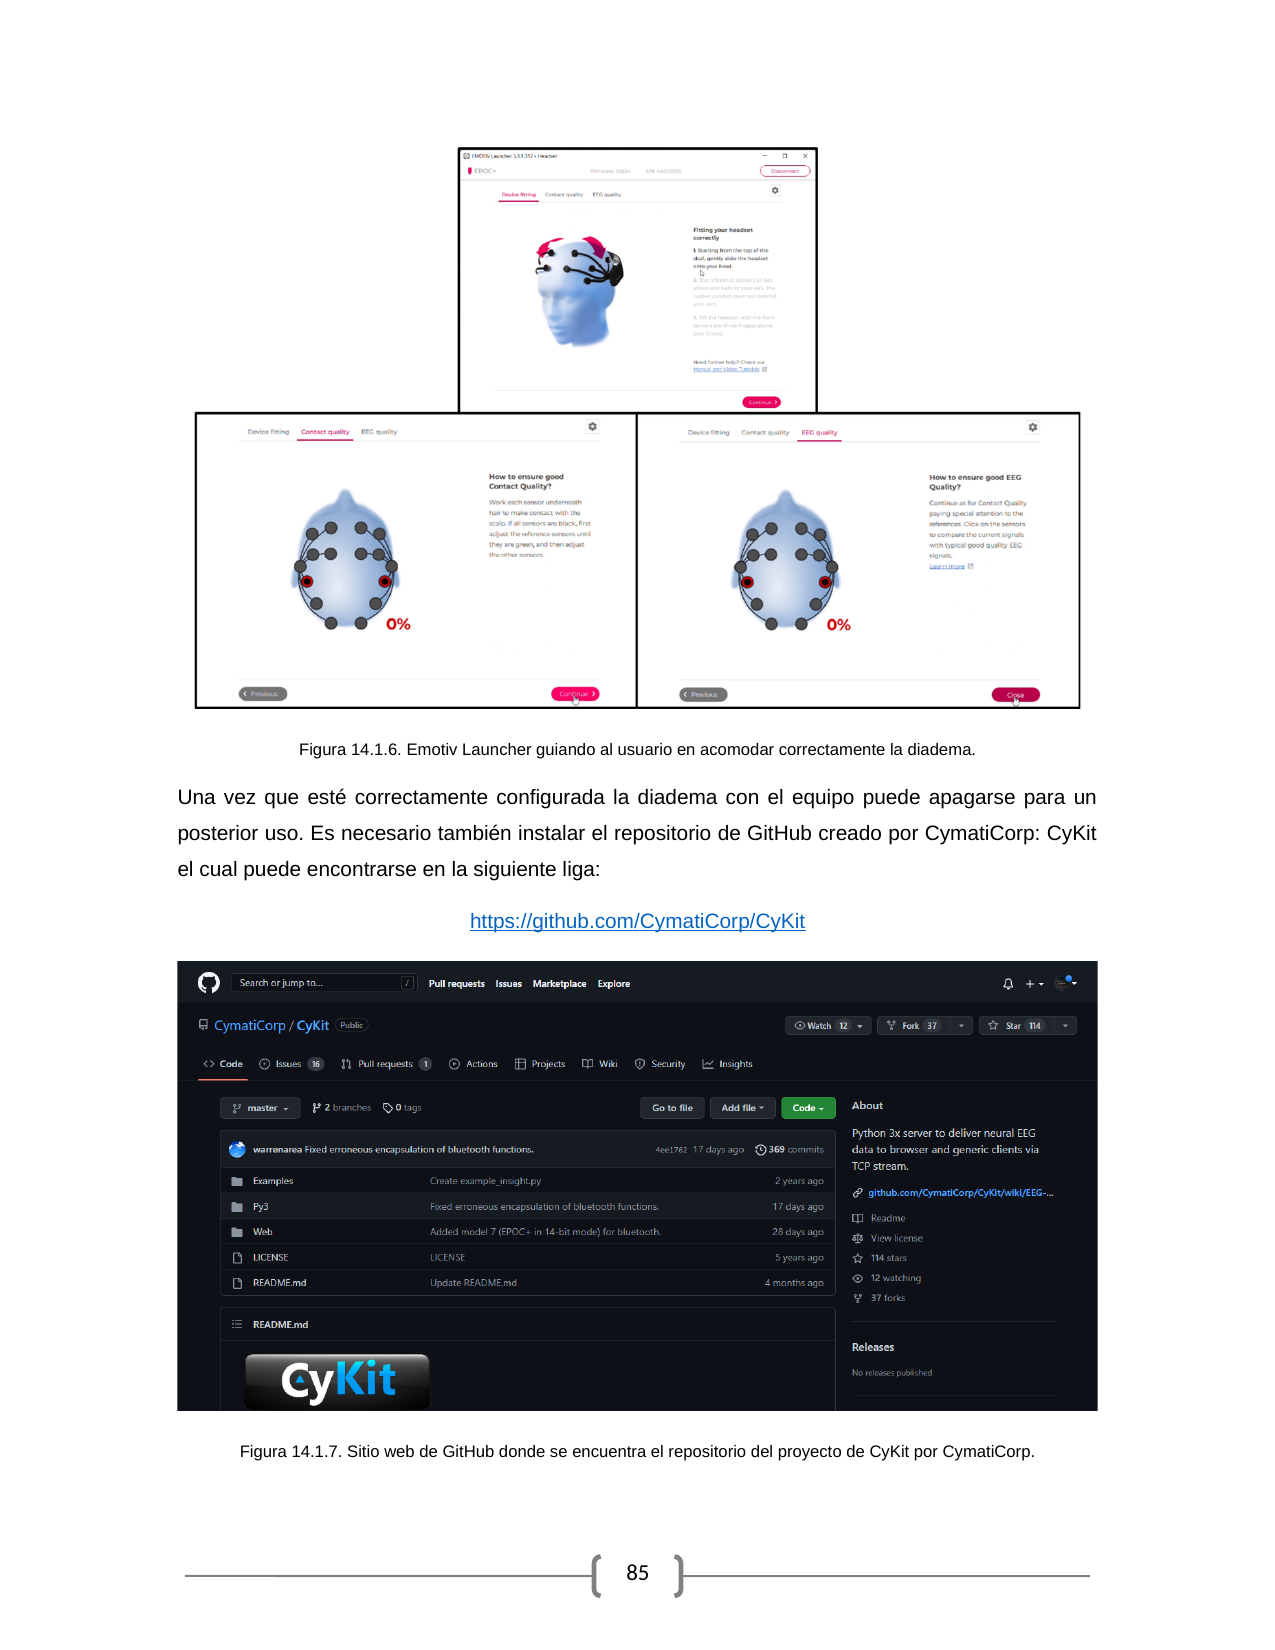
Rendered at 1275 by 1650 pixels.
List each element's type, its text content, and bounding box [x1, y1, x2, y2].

text Figura 14.1.7. Sitio web de GitHub donde se encuentra el repositorio del proyecto de CyKit por CymatiCorp. [177, 1442, 1098, 1461]
picture [177, 961, 1098, 1411]
text Figura 14.1.6. Emotiv Launcher guiando al usuario en acomodar correctamente la diadema. [177, 739, 1098, 758]
text Una vez que esté correctamente configurada la diadema con el equipo puede apagarse para un posterior uso. Es necesario también instalar el repositorio de GitHub creado por CymatiCorp: CyKit el cual puede encontrarse en la siguiente liga: [177, 785, 1098, 881]
picture [194, 147, 1081, 709]
text https://github.com/CymatiCorp/CyKit [177, 909, 1098, 933]
